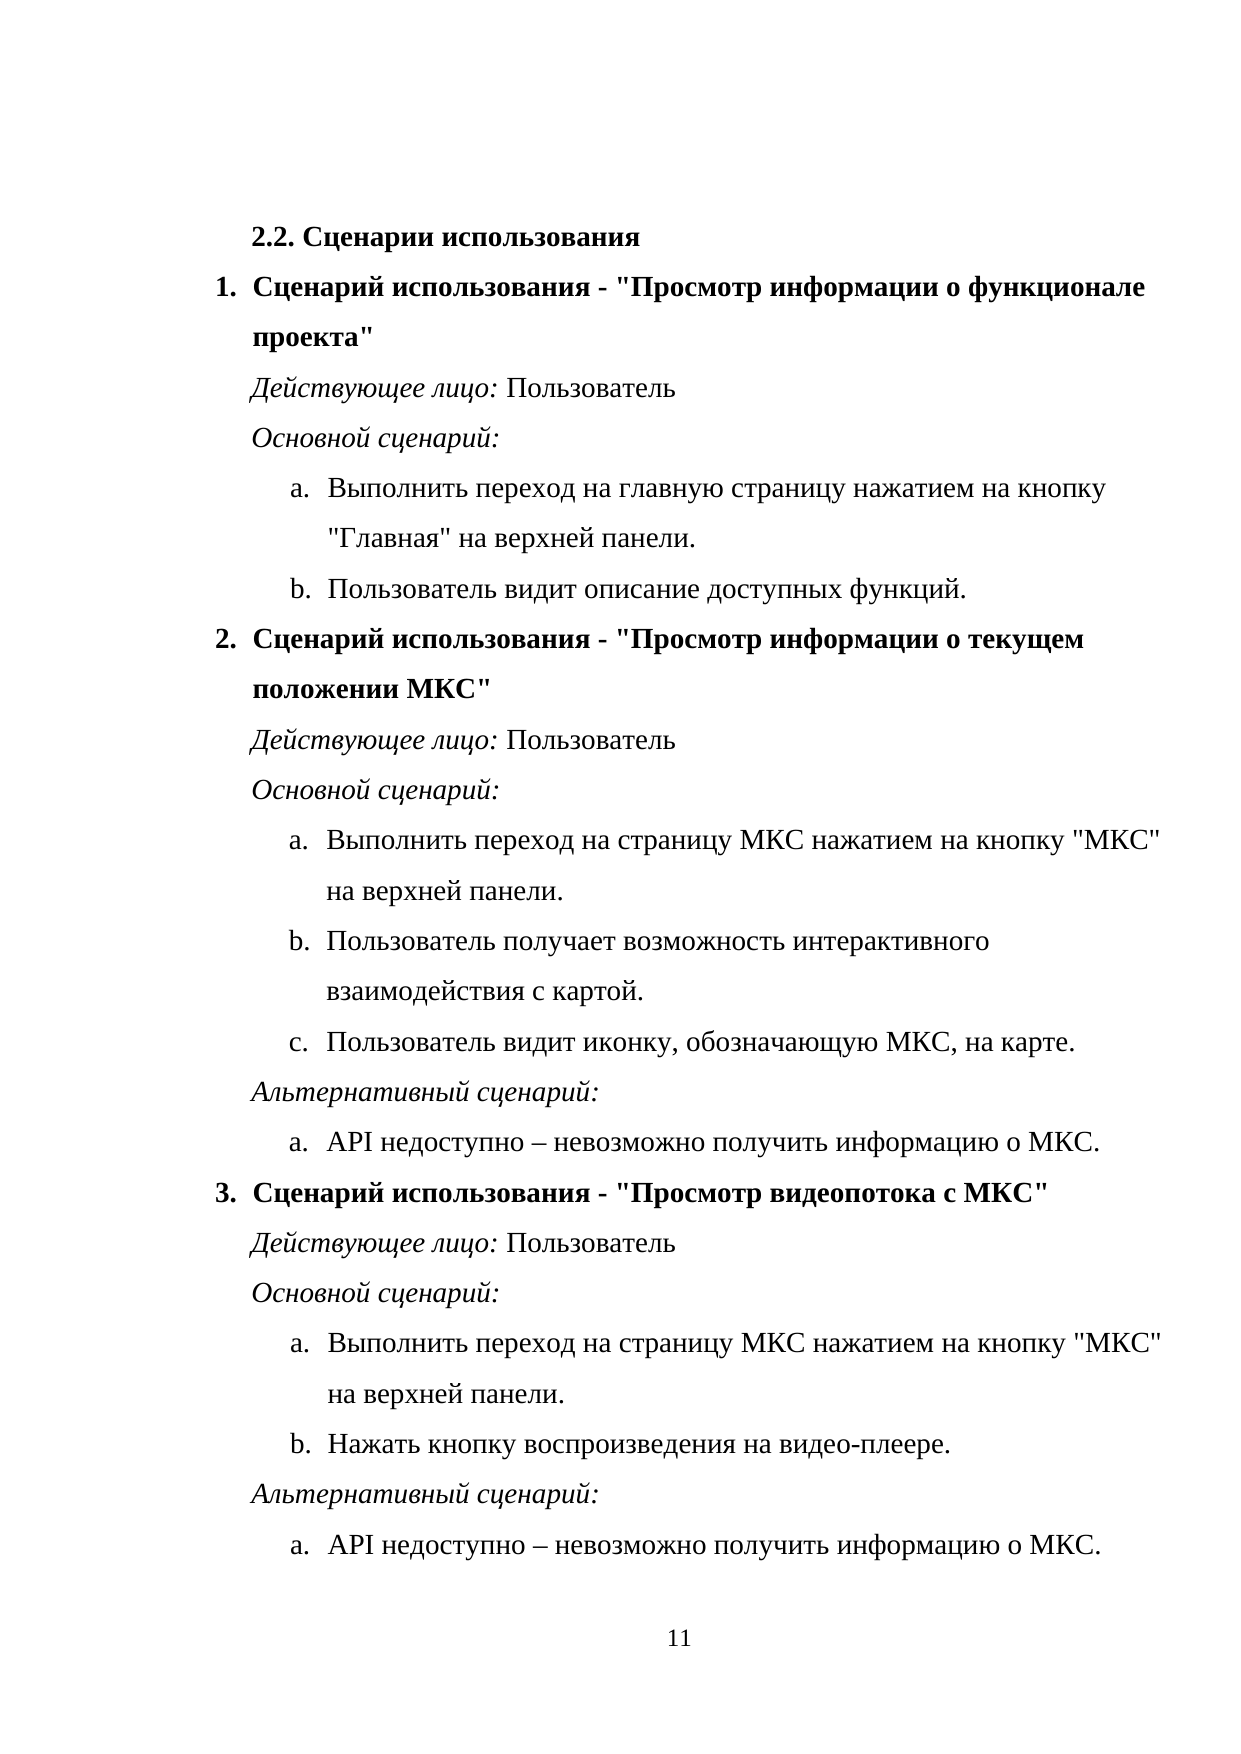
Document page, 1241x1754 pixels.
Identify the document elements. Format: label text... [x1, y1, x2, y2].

list Сценарий использования - "Просмотр информации о функционале проекта" [215, 269, 1181, 353]
text Основной сценарий: [177, 420, 1181, 453]
text Основной сценарий: [251, 1275, 1181, 1309]
list API недоступно – невозможно получить информацию о МКС. [288, 1124, 1181, 1158]
text Действующее лицо: Пользователь [177, 1225, 1181, 1258]
text Альтернативный сценарий: [215, 1074, 1181, 1108]
list Нажать кнопку воспроизведения на видео-плеере. [290, 1426, 1181, 1460]
list Сценарий использования - "Просмотр видеопотока с МКС" [215, 1175, 1181, 1208]
list Пользователь видит описание доступных функций. [290, 571, 1181, 604]
list Сценарий использования - "Просмотр информации о текущем положении МКС" [215, 621, 1181, 705]
text Действующее лицо: Пользователь [177, 722, 1181, 755]
list API недоступно – невозможно получить информацию о МКС. [290, 1527, 1181, 1560]
text 2.2. Сценарии использования [177, 219, 1181, 252]
list Выполнить переход на главную страницу нажатием на кнопку "Главная" на верхней панели. [290, 470, 1181, 554]
list Пользователь получает возможность интерактивного взаимодействия с картой. [288, 923, 1181, 1007]
text Основной сценарий: [177, 772, 1181, 806]
list Выполнить переход на страницу МКС нажатием на кнопку "МКС" на верхней панели. [290, 1326, 1181, 1409]
text Действующее лицо: Пользователь [177, 370, 1181, 403]
list Пользователь видит иконку, обозначающую МКС, на карте. [288, 1024, 1181, 1057]
text Альтернативный сценарий: [177, 1477, 1181, 1510]
list Выполнить переход на страницу МКС нажатием на кнопку "МКС" на верхней панели. [288, 822, 1181, 906]
